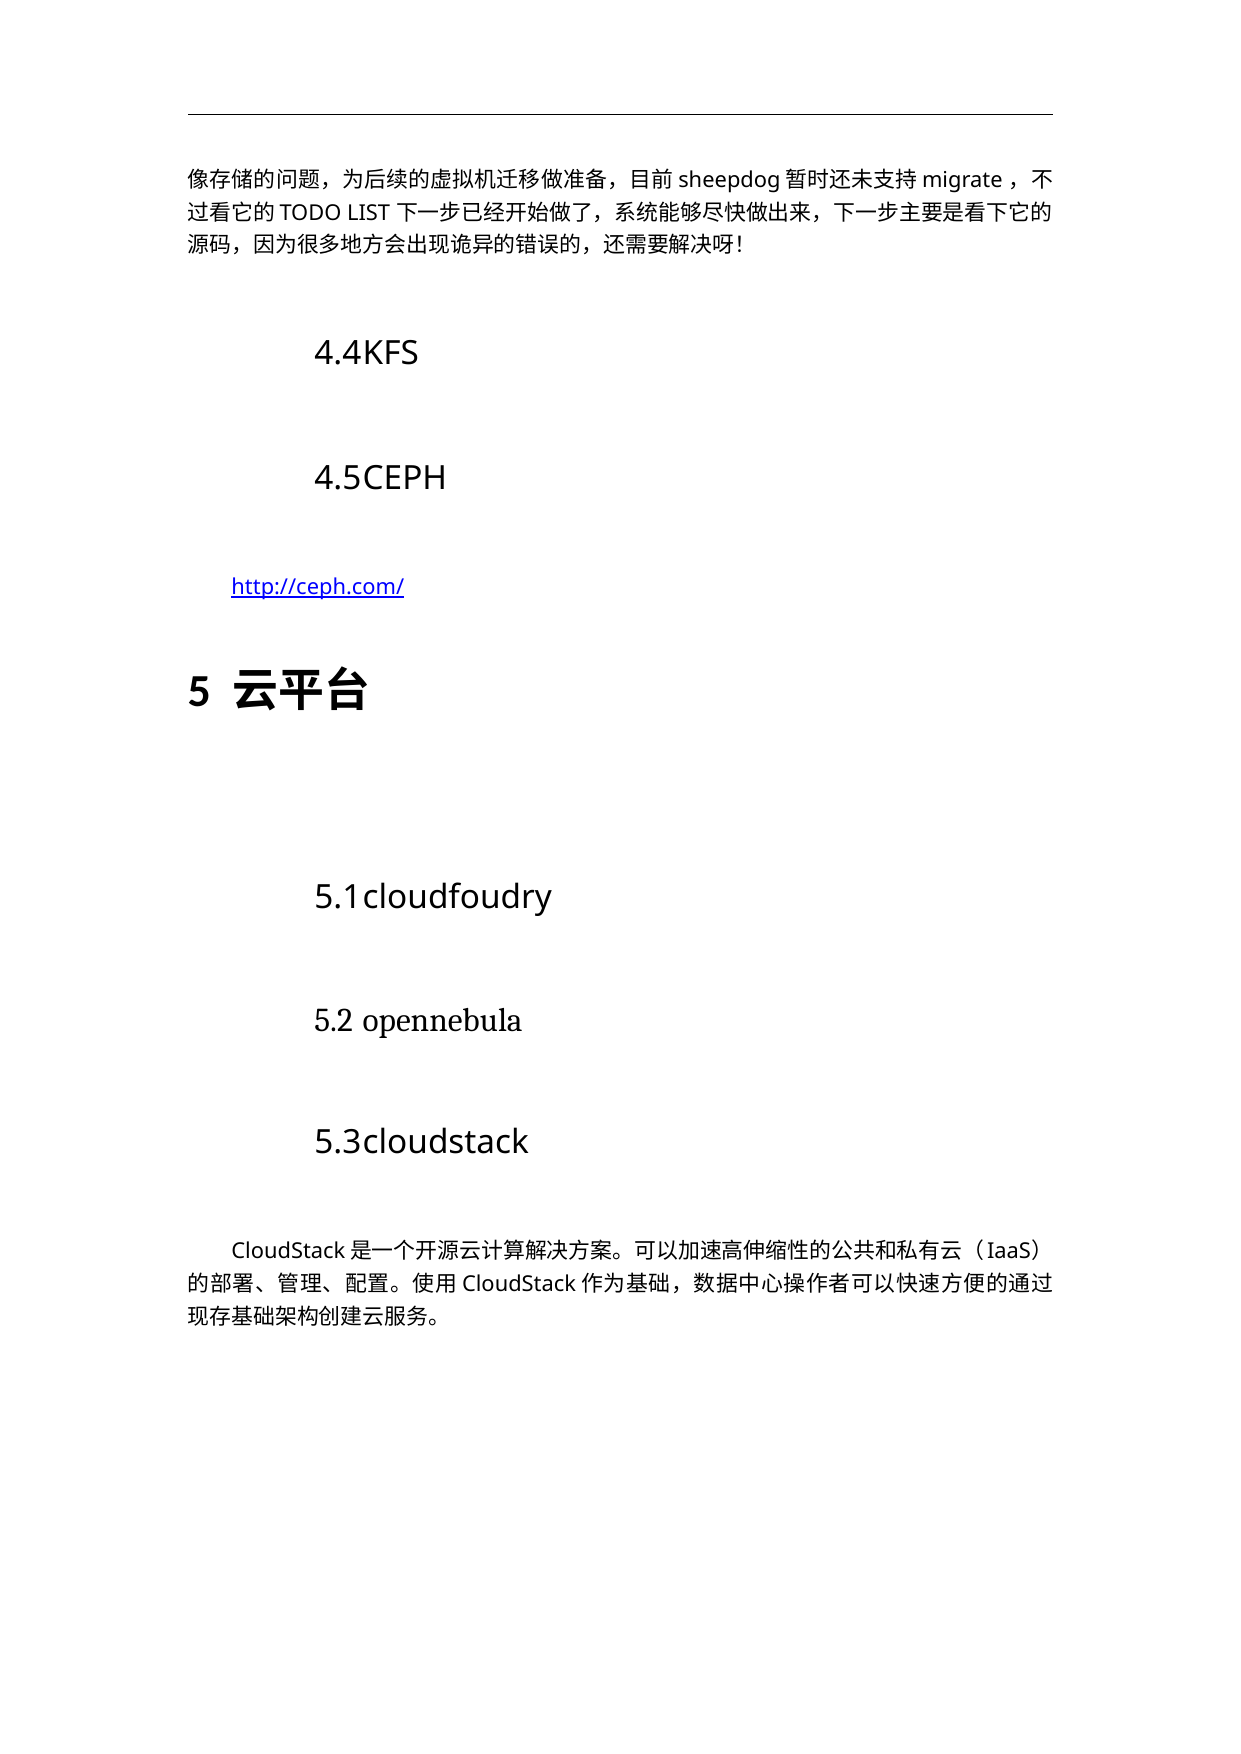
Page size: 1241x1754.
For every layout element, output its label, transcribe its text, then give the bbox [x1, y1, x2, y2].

subtitle KFS [247, 319, 1053, 384]
subtitle opennebula [247, 988, 1053, 1053]
text http://ceph.com/ [187, 569, 1053, 602]
subtitle cloudfoudry [247, 863, 1053, 928]
subtitle 云平台 [187, 637, 1053, 735]
subtitle CEPH [247, 444, 1053, 509]
text CloudStack是一个开源云计算解决方案。可以加速高伸缩性的公共和私有云（IaaS）的部署、管理、配置。使用CloudStack作为基础，数据中心操作者可以快速方便的通过现存基础架构创建云服务。 [187, 1233, 1053, 1331]
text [187, 162, 1053, 259]
subtitle cloudstack [247, 1108, 1053, 1173]
